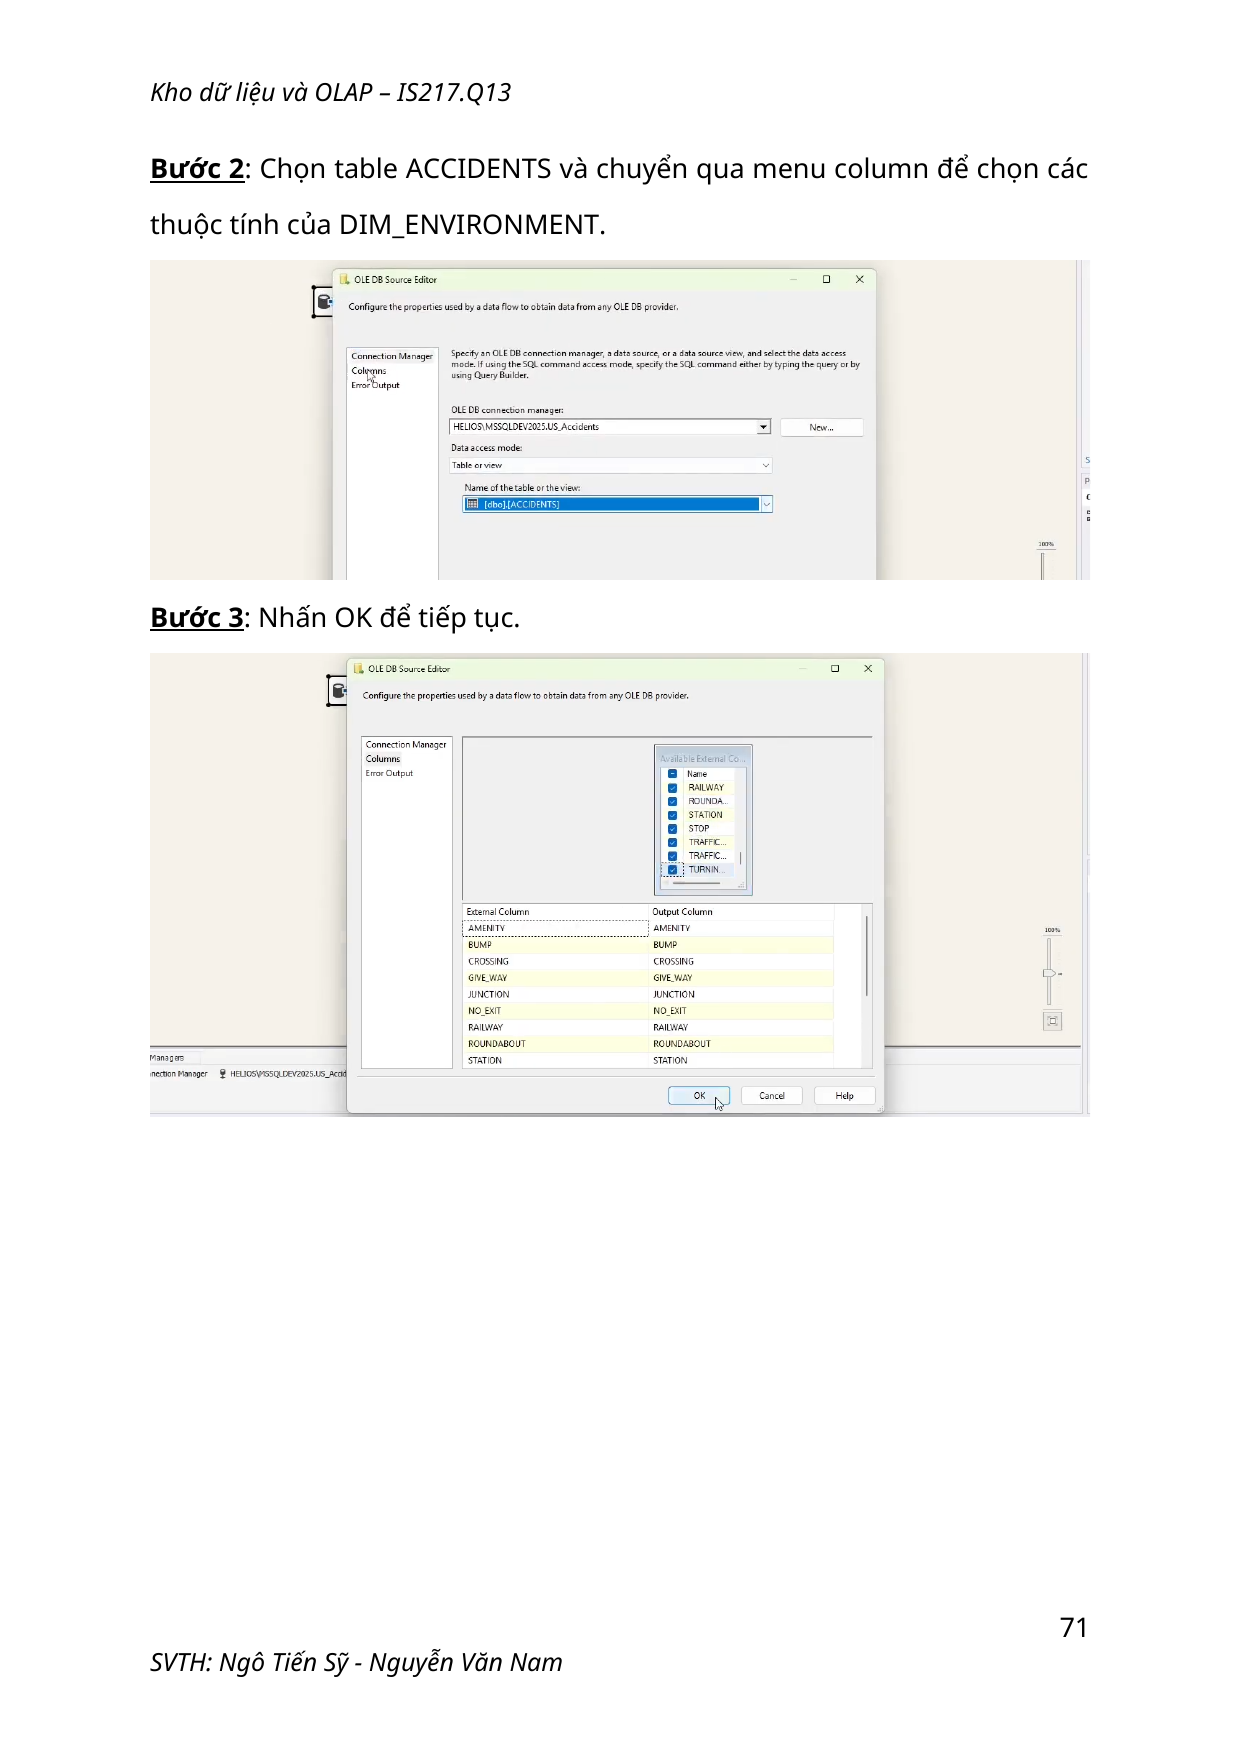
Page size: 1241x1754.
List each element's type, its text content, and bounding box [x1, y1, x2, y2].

picture [150, 653, 1091, 1117]
picture [150, 260, 1091, 580]
text Bước 2: Chọn table ACCIDENTS và chuyển qua menu column để chọn các thuộc tính của DIM_ENVIRONMENT. [150, 150, 1090, 242]
text Bước 3: Nhấn OK để tiếp tục. [150, 598, 1090, 635]
